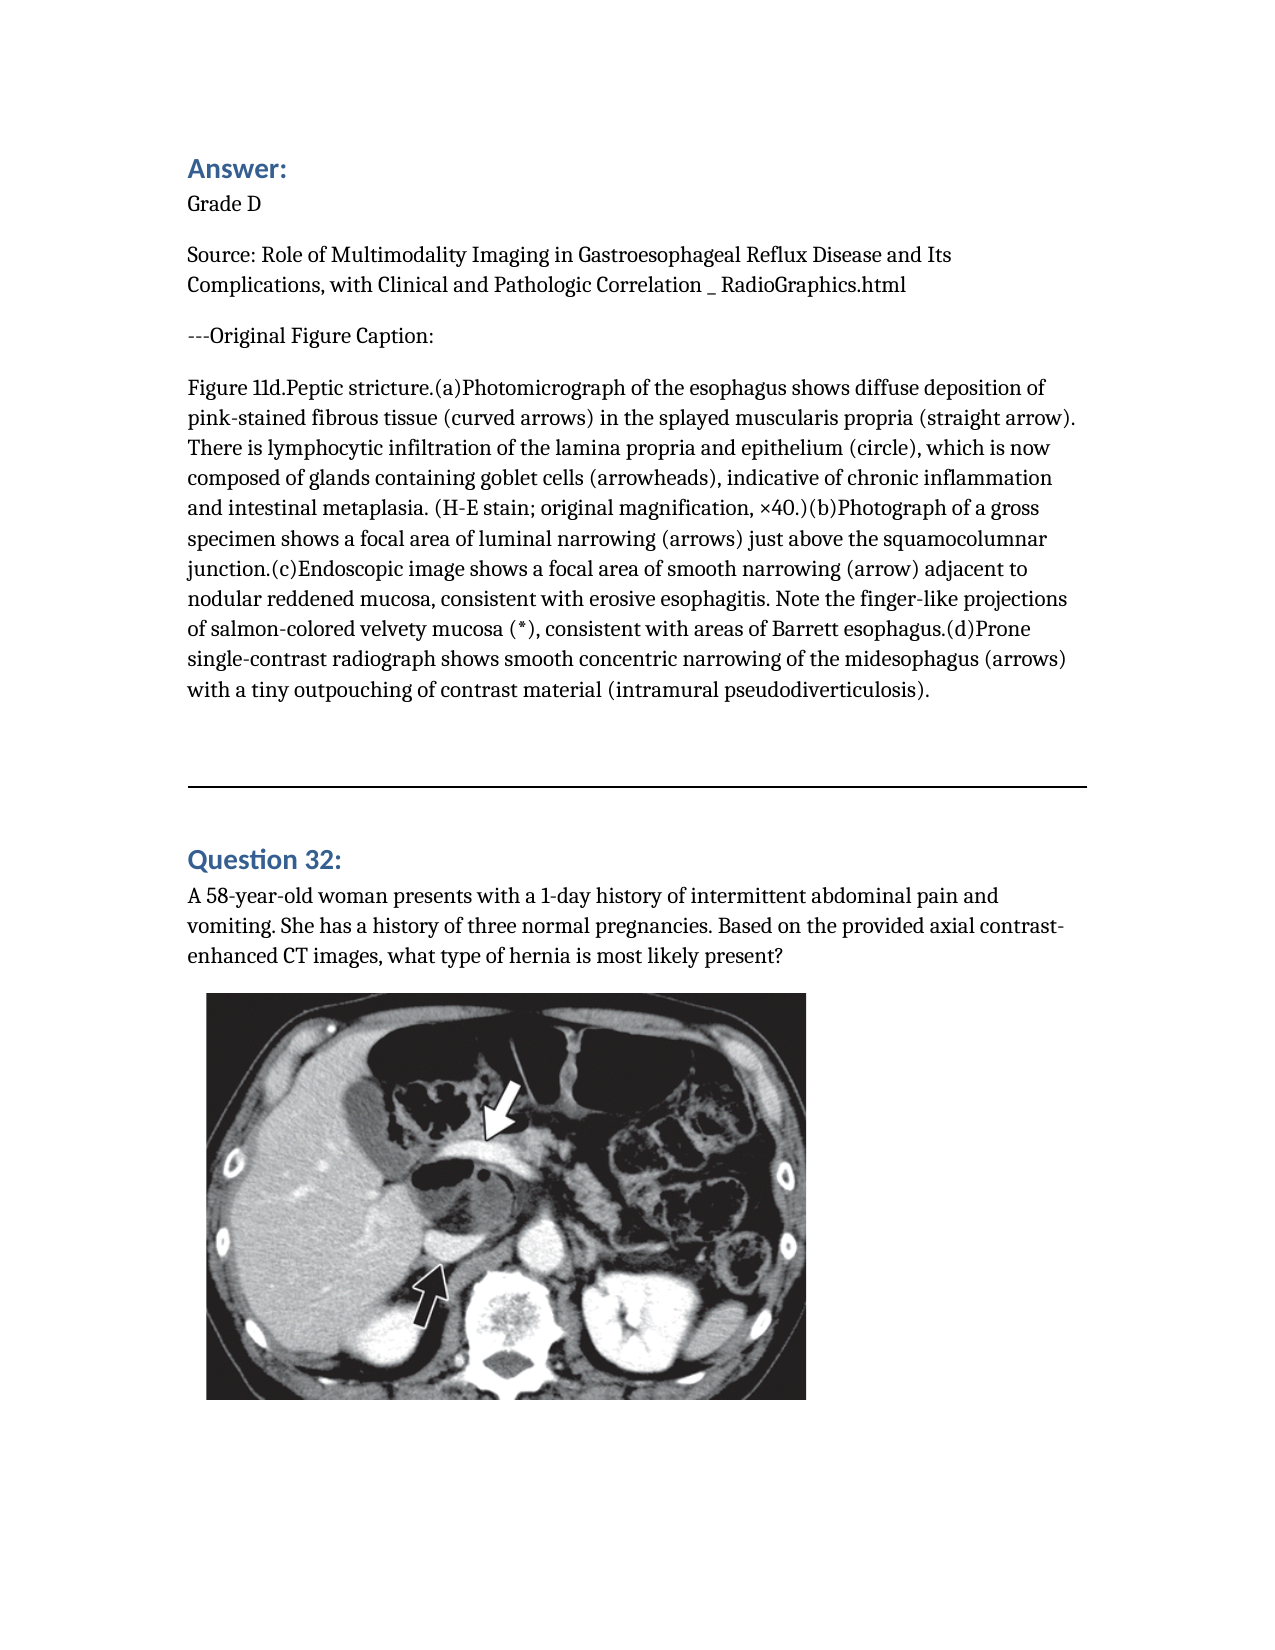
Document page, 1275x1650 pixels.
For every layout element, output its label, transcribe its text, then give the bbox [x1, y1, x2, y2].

subtitle Answer: [187, 150, 1087, 186]
subtitle Question 32: [187, 841, 1087, 877]
text Source: Role of Multimodality Imaging in Gastroesophageal Reflux Disease and Its Complications, with Clinical and Pathologic Correlation _ RadioGraphics.html [187, 242, 1087, 298]
picture [206, 993, 807, 1400]
text A 58-year-old woman presents with a 1-day history of intermittent abdominal pain and vomiting. She has a history of three normal pregnancies. Based on the provided axial contrast-enhanced CT images, what type of hernia is most likely present? [187, 882, 1087, 969]
text Figure 11d.Peptic stricture.(a)Photomicrograph of the esophagus shows diffuse deposition of pink-stained fibrous tissue (curved arrows) in the splayed muscularis propria (straight arrow). There is lymphocytic infiltration of the lamina propria and epithelium (circle), which is now composed of glands containing goblet cells (arrowheads), indicative of chronic inflammation and intestinal metaplasia. (H-E stain; original magnification, ×40.)(b)Photograph of a gross specimen shows a focal area of luminal narrowing (arrows) just above the squamocolumnar junction.(c)Endoscopic image shows a focal area of smooth narrowing (arrow) adjacent to nodular reddened mucosa, consistent with erosive esophagitis. Note the finger-like projections of salmon-colored velvety mucosa (*), consistent with areas of Barrett esophagus.(d)Prone single-contrast radiograph shows smooth concentric narrowing of the midesophagus (arrows) with a tiny outpouching of contrast material (intramural pseudodiverticulosis). [187, 374, 1087, 703]
text Grade D [187, 191, 1087, 217]
text ---Original Figure Caption: [187, 323, 1087, 349]
